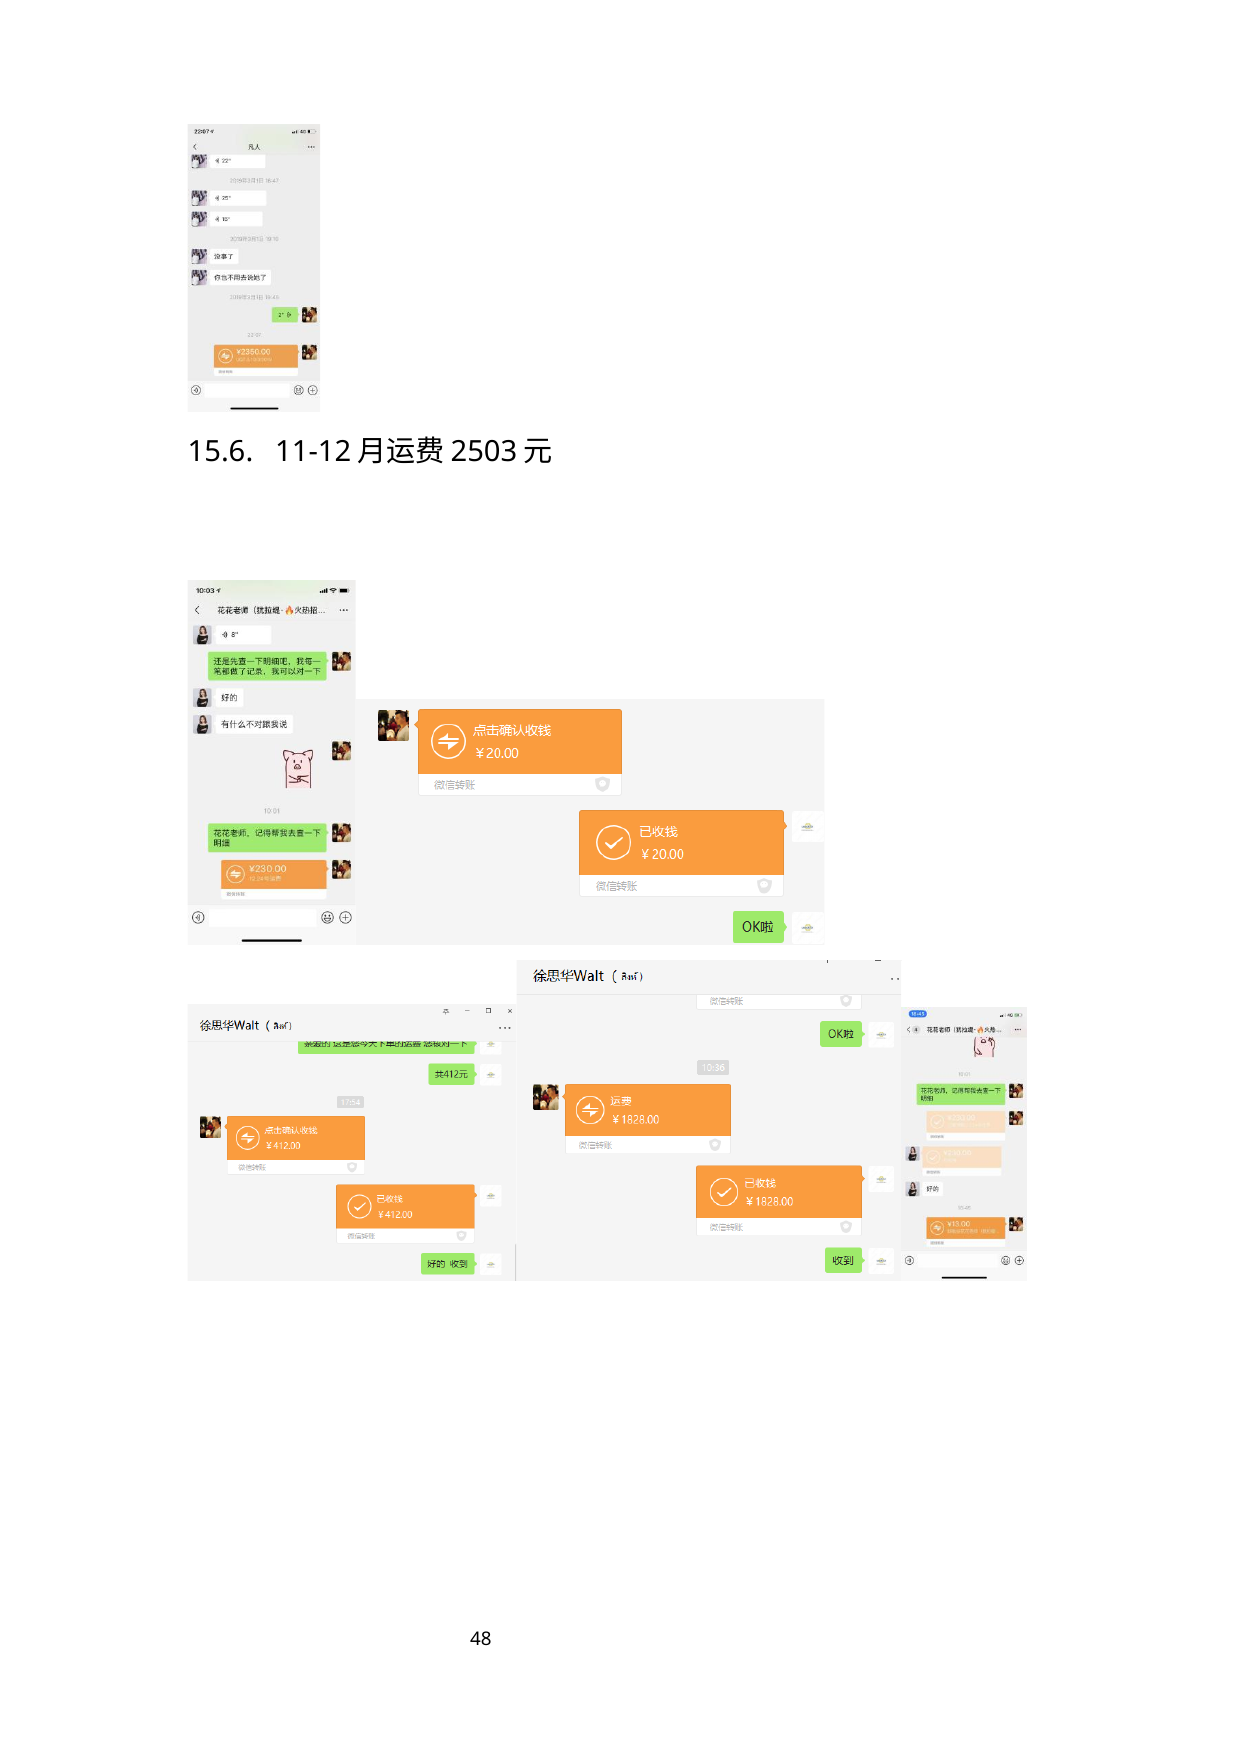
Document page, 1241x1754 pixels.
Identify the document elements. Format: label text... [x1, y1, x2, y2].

subtitle 11-12月运费2503元 [187, 417, 1053, 482]
picture [187, 580, 825, 945]
picture [187, 124, 320, 412]
picture [187, 960, 1027, 1281]
